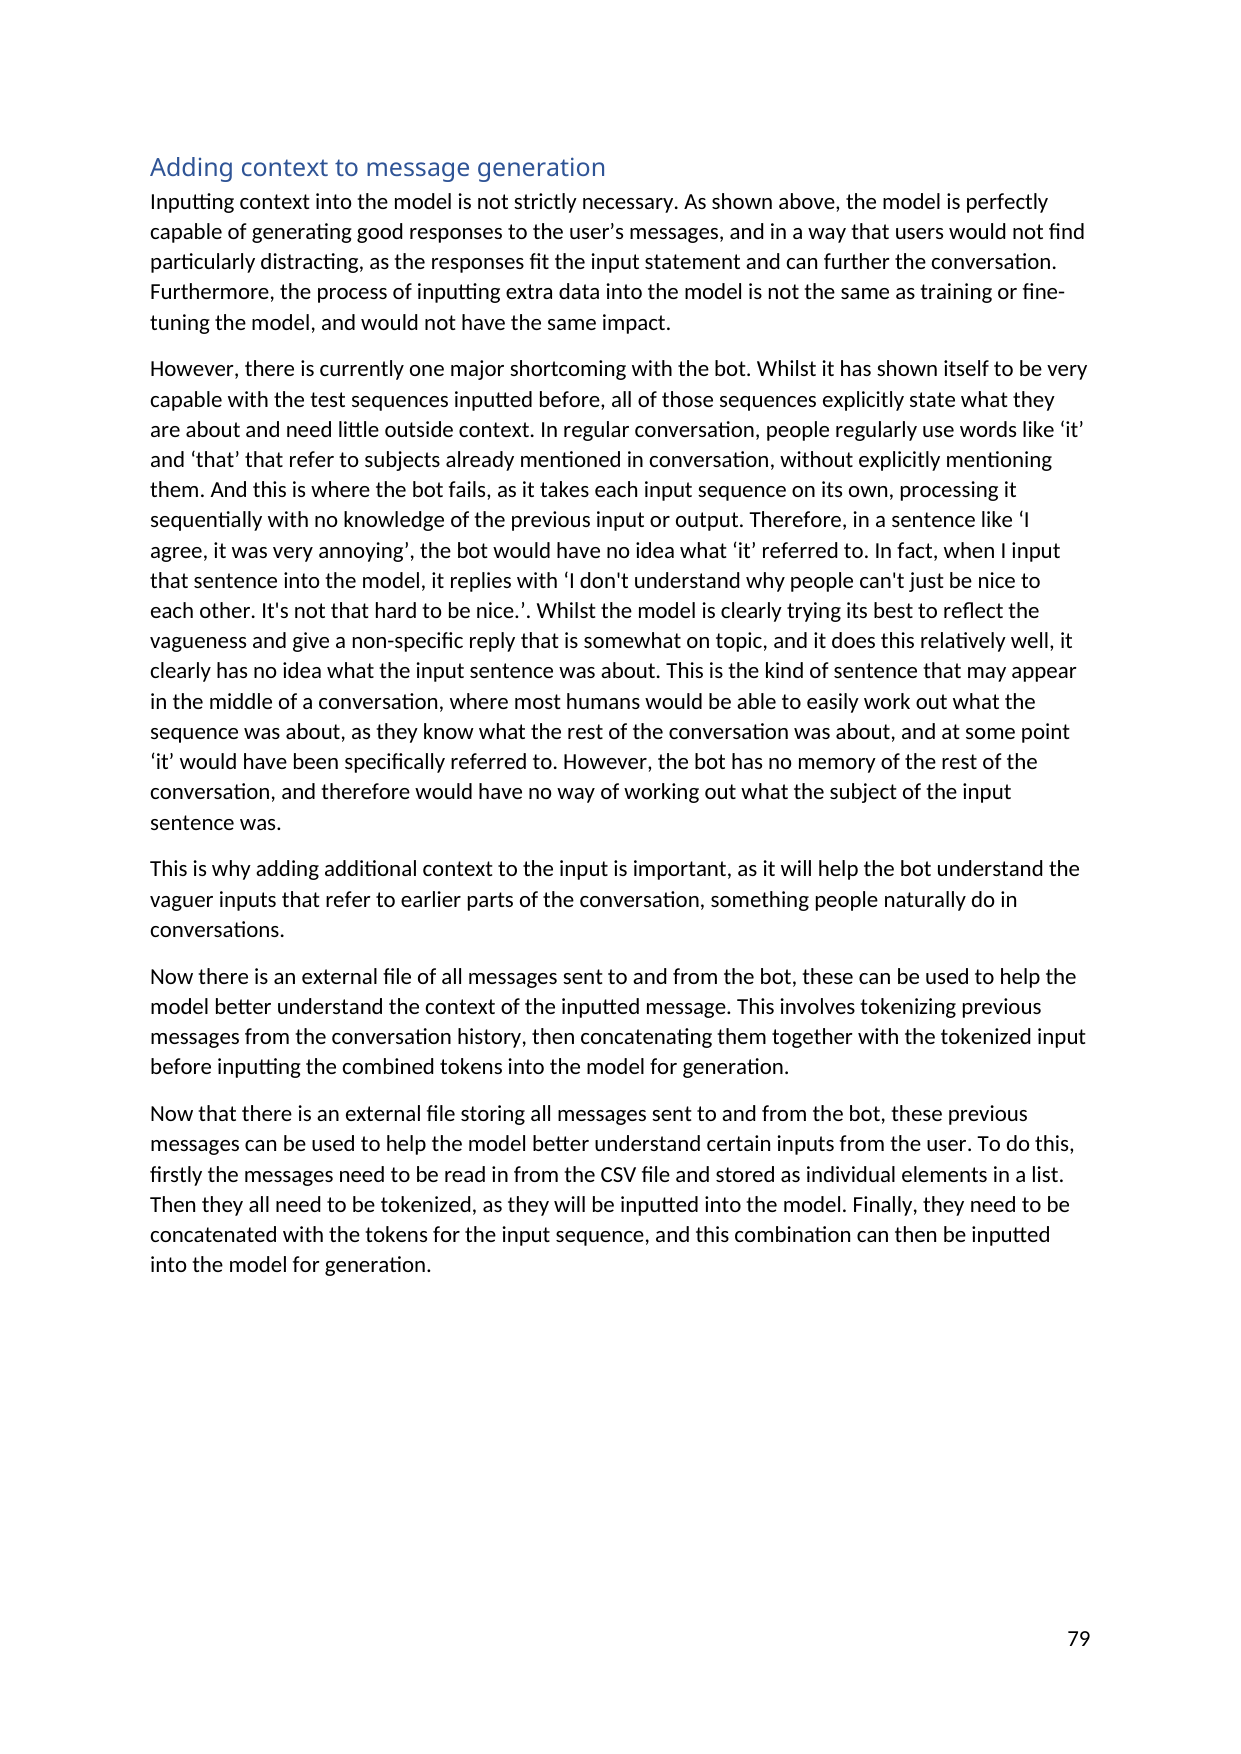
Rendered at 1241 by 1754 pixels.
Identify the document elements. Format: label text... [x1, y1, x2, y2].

text This is why adding additional context to the input is important, as it will help the bot understand the vaguer inputs that refer to earlier parts of the conversation, something people naturally do in conversations. [150, 854, 1090, 943]
text However, there is currently one major shortcoming with the bot. Whilst it has shown itself to be very capable with the test sequences inputted before, all of those sequences explicitly state what they are about and need little outside context. In regular conversation, people regularly use words like ‘it’ and ‘that’ that refer to subjects already mentioned in conversation, without explicitly mentioning them. And this is where the bot fails, as it takes each input sequence on its own, processing it sequentially with no knowledge of the previous input or output. Therefore, in a sentence like ‘I agree, it was very annoying’, the bot would have no idea what ‘it’ referred to. In fact, when I input that sentence into the model, it replies with ‘I don't understand why people can't just be nice to each other. It's not that hard to be nice.’. Whilst the model is clearly trying its best to reflect the vagueness and give a non-specific reply that is somewhat on topic, and it does this relatively well, it clearly has no idea what the input sentence was about. This is the kind of sentence that may appear in the middle of a conversation, where most humans would be able to easily work out what the sequence was about, as they know what the rest of the conversation was about, and at some point ‘it’ would have been specifically referred to. However, the bot has no memory of the rest of the conversation, and therefore would have no way of working out what the subject of the input sentence was. [150, 354, 1090, 836]
text Now there is an external file of all messages sent to and from the bot, these can be used to help the model better understand the context of the inputted message. This involves tokenizing previous messages from the conversation history, then concatenating them together with the tokenized input before inputting the combined tokens into the model for generation. [150, 962, 1090, 1080]
text Inputting context into the model is not strictly necessary. As shown above, the model is perfectly capable of generating good responses to the user’s messages, and in a way that users would not find particularly distracting, as the responses fit the input statement and can further the conversation. Furthermore, the process of inputting extra data into the model is not the same as training or fine-tuning the model, and would not have the same impact. [150, 187, 1090, 336]
text Now that there is an external file storing all messages sent to and from the bot, these previous messages can be used to help the model better understand certain inputs from the user. To do this, firstly the messages need to be read in from the CSV file and stored as individual elements in a list. Then they all need to be tokenized, as they will be inputted into the model. Finally, they need to be concatenated with the tokens for the input sequence, and this combination can then be inputted into the model for generation. [150, 1099, 1090, 1278]
subtitle Adding context to message generation [150, 150, 1090, 184]
